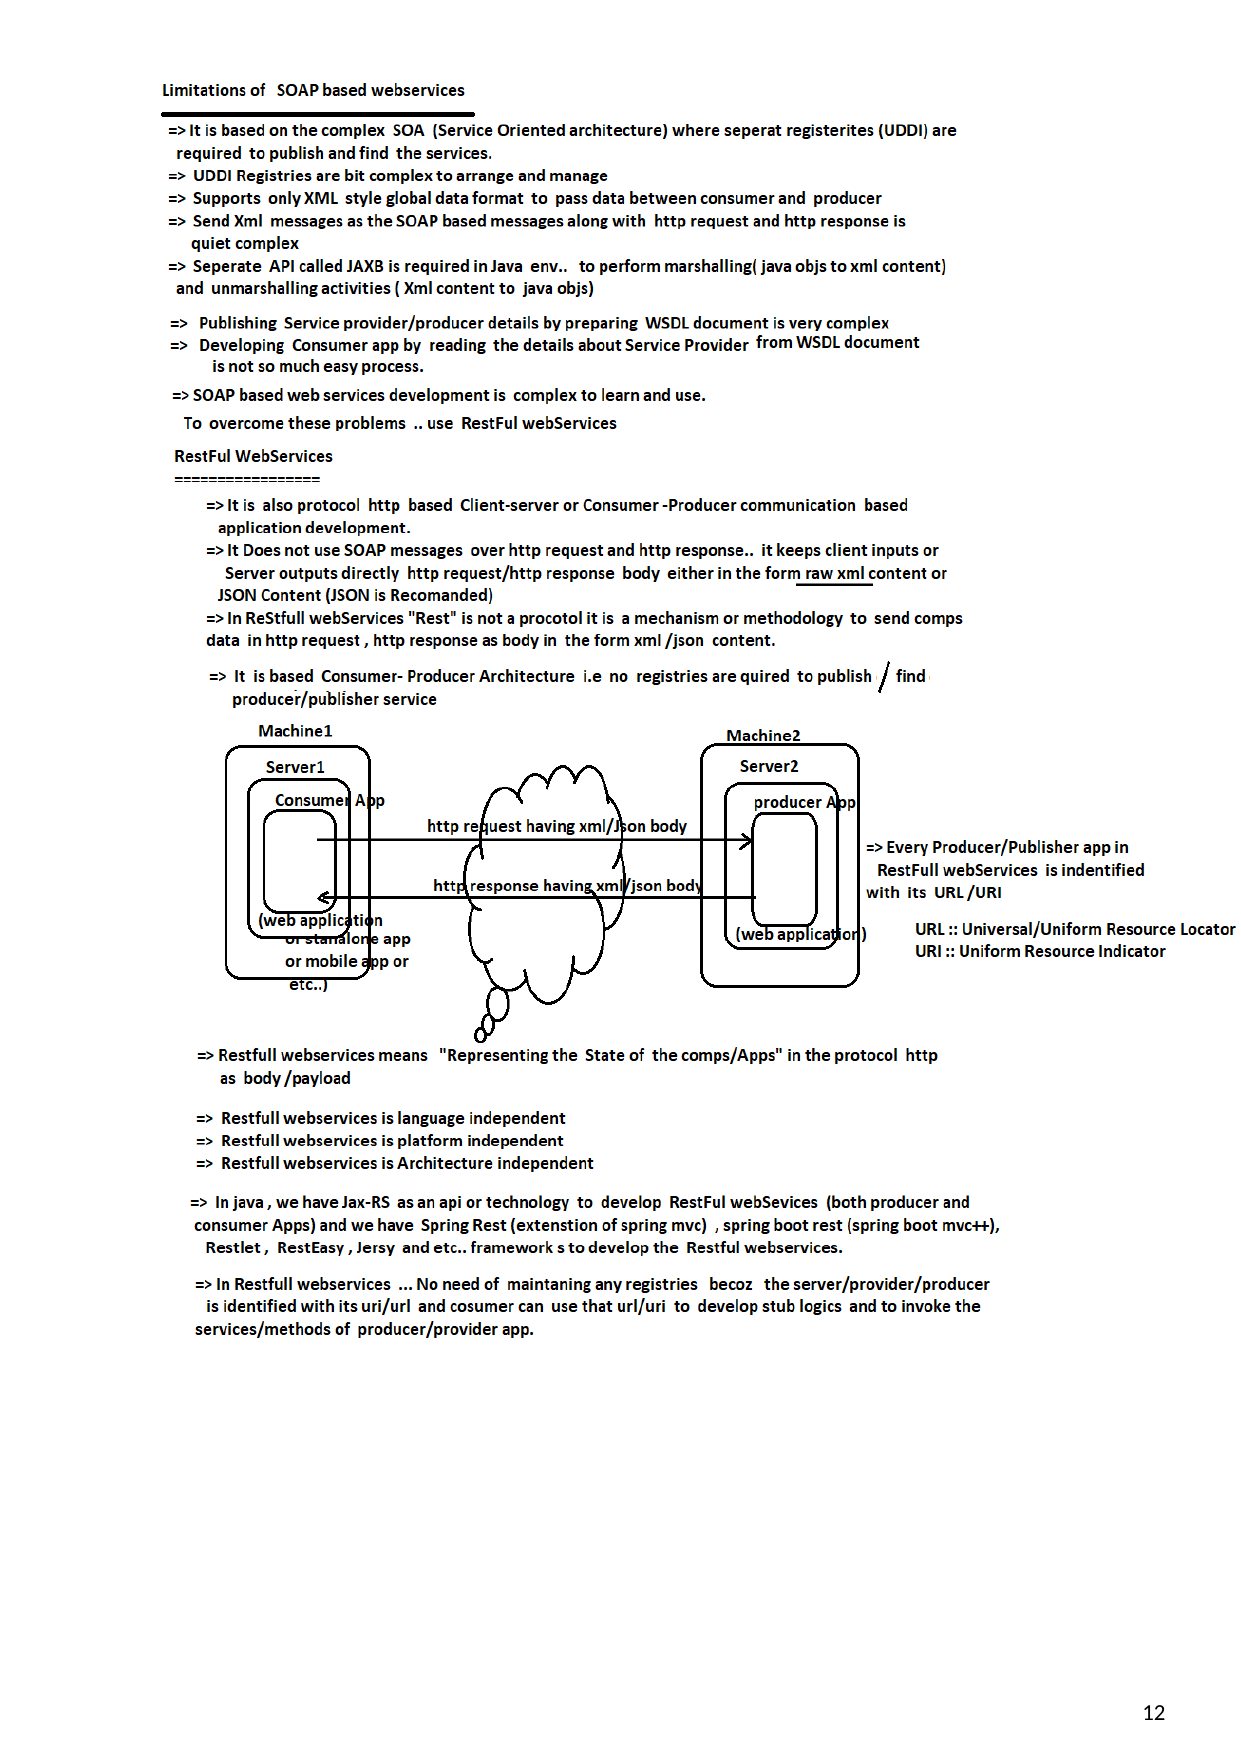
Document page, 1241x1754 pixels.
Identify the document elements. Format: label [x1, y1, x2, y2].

picture [150, 75, 1241, 1348]
